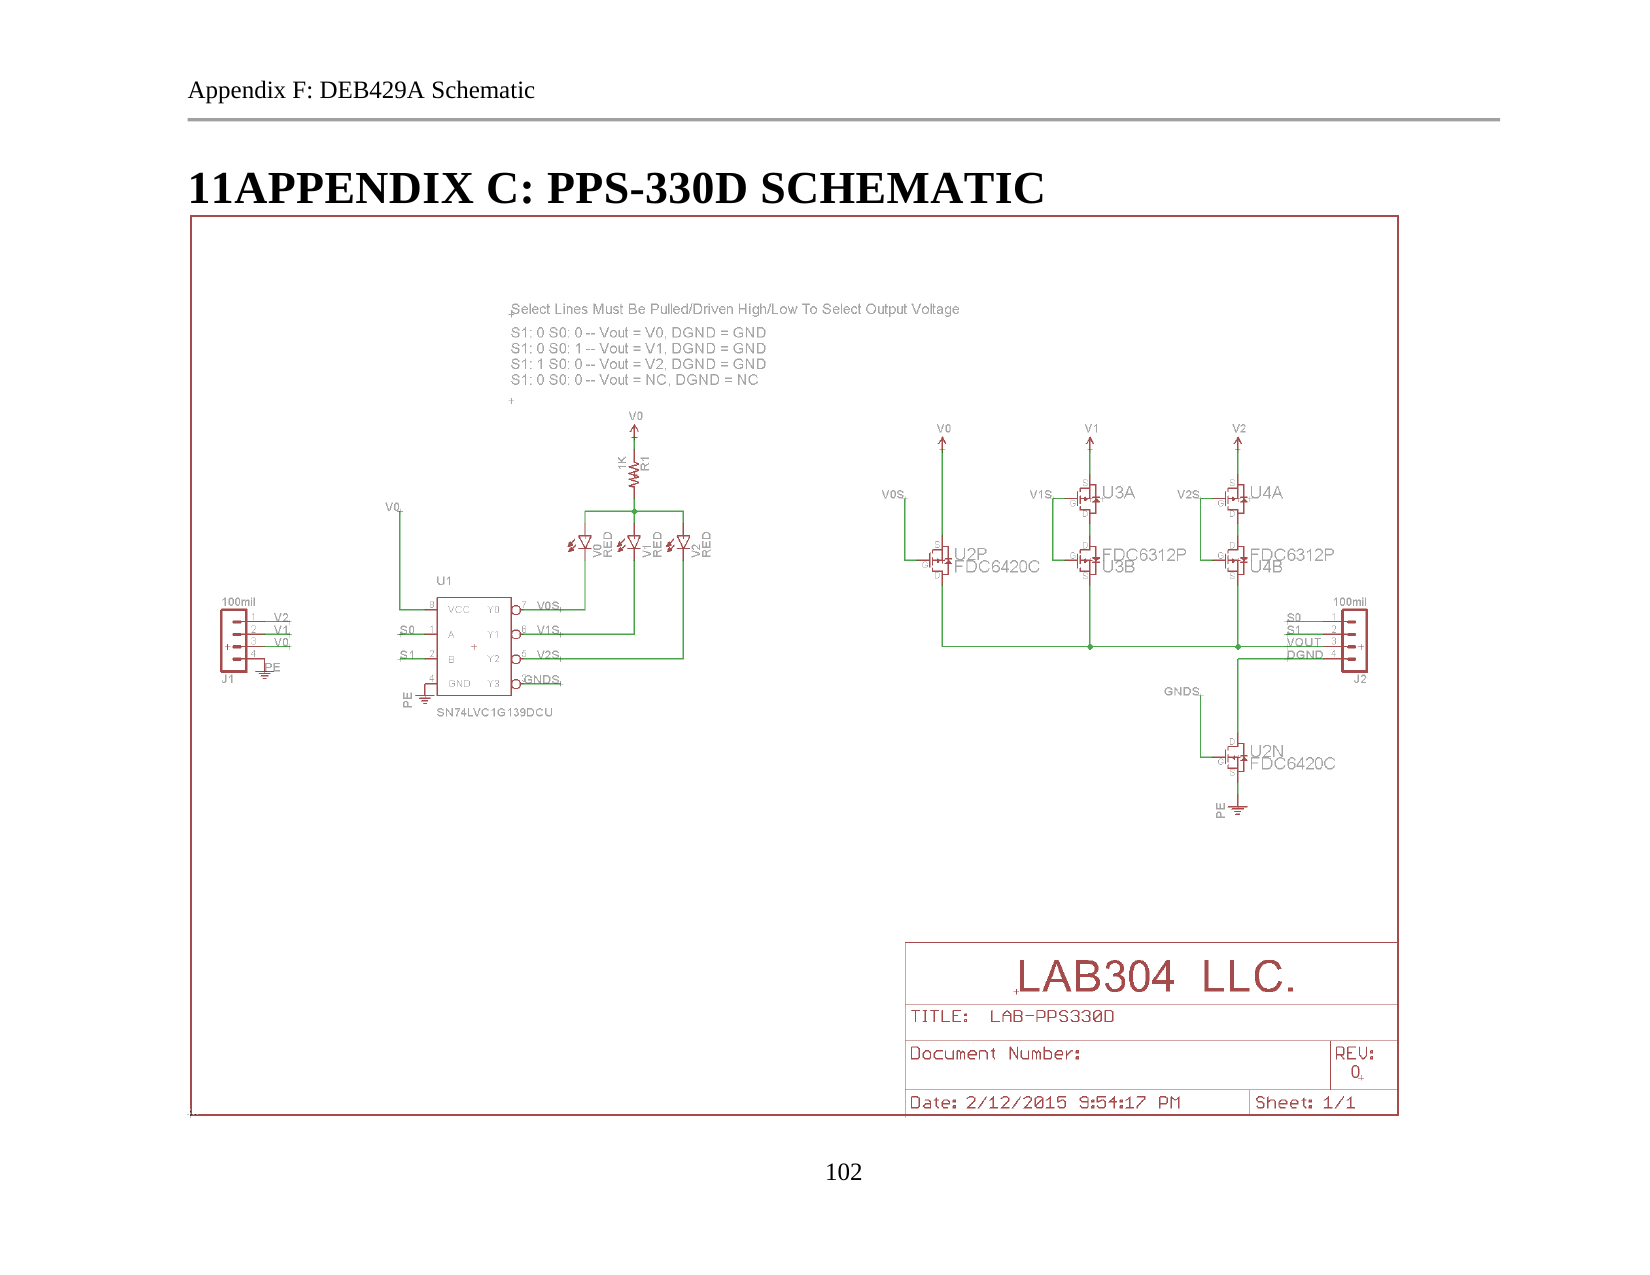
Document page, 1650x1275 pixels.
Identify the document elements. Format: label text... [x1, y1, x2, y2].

subtitle Appendix C: PPS-330D Schematic [187, 161, 1500, 214]
picture [187, 213, 1400, 1118]
